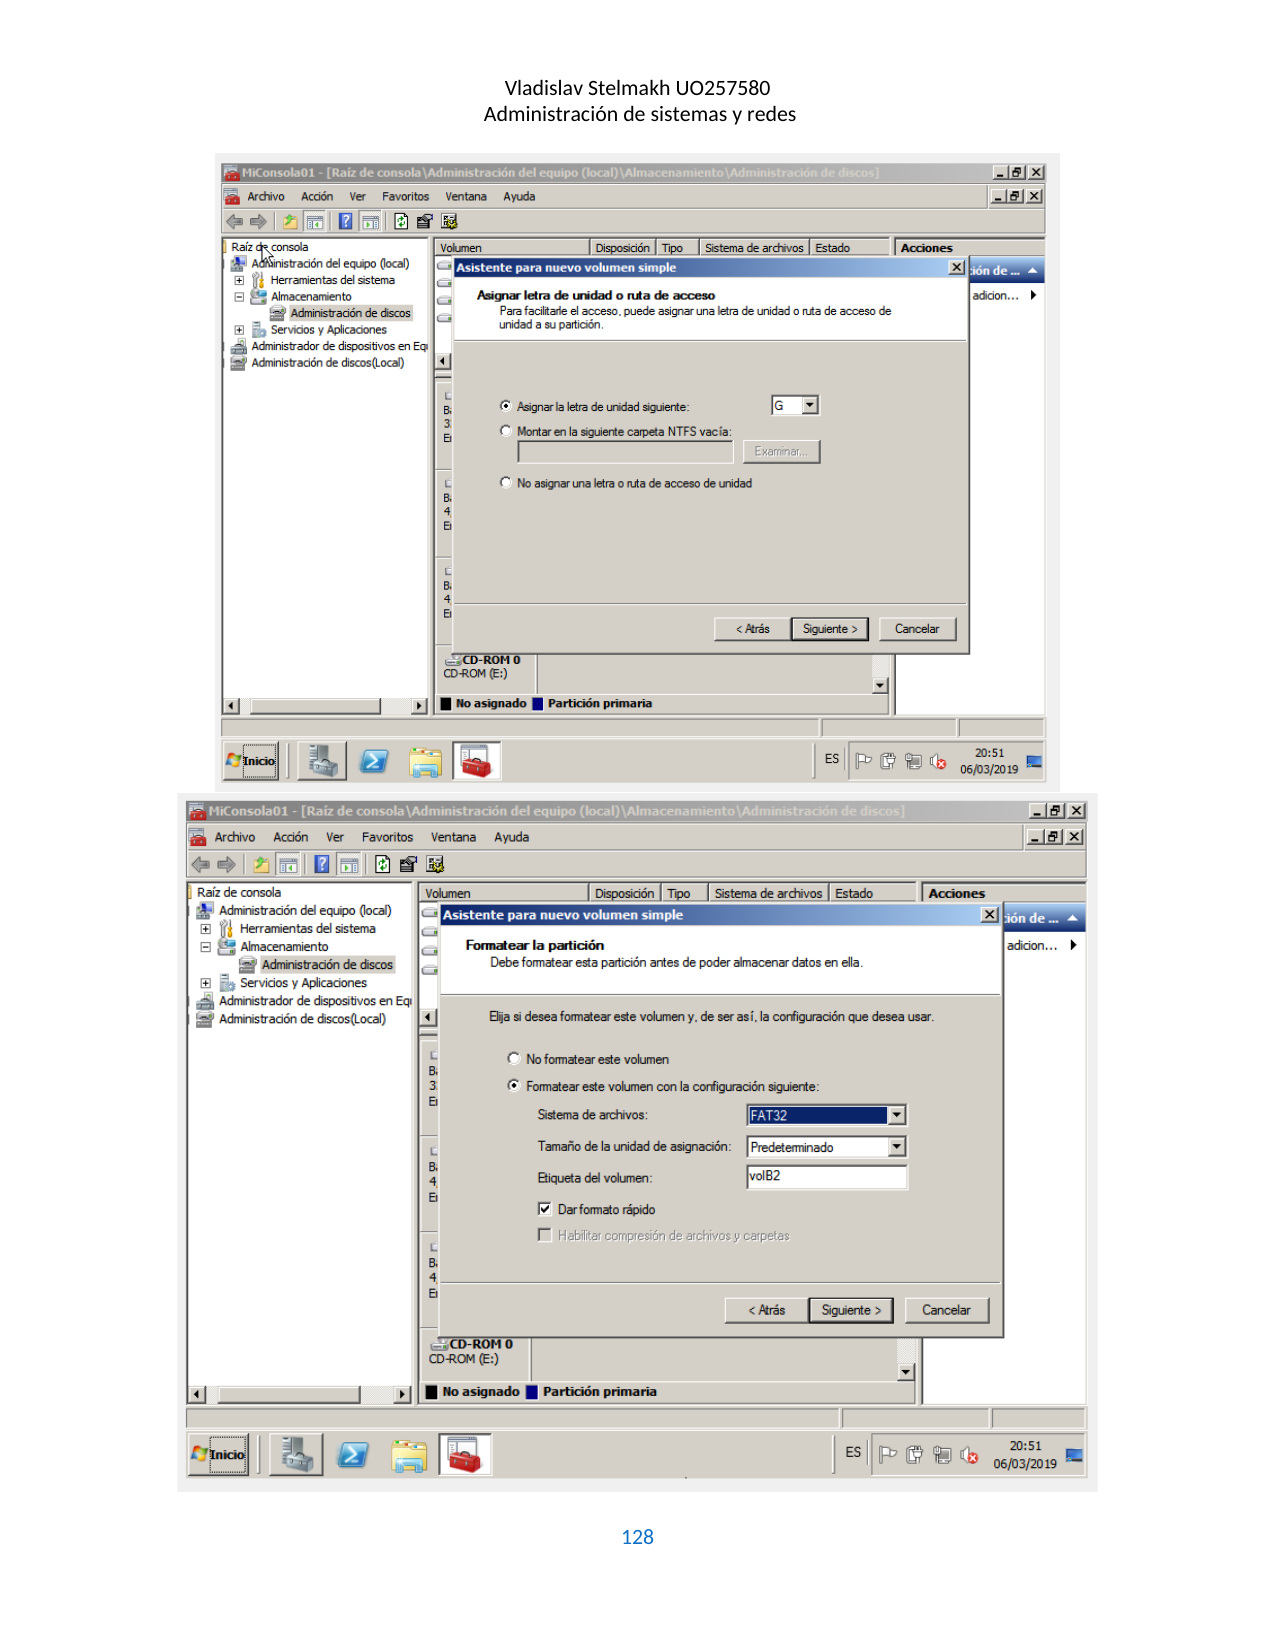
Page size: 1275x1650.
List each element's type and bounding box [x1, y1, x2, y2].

picture [214, 153, 1061, 792]
picture [177, 793, 1098, 1492]
